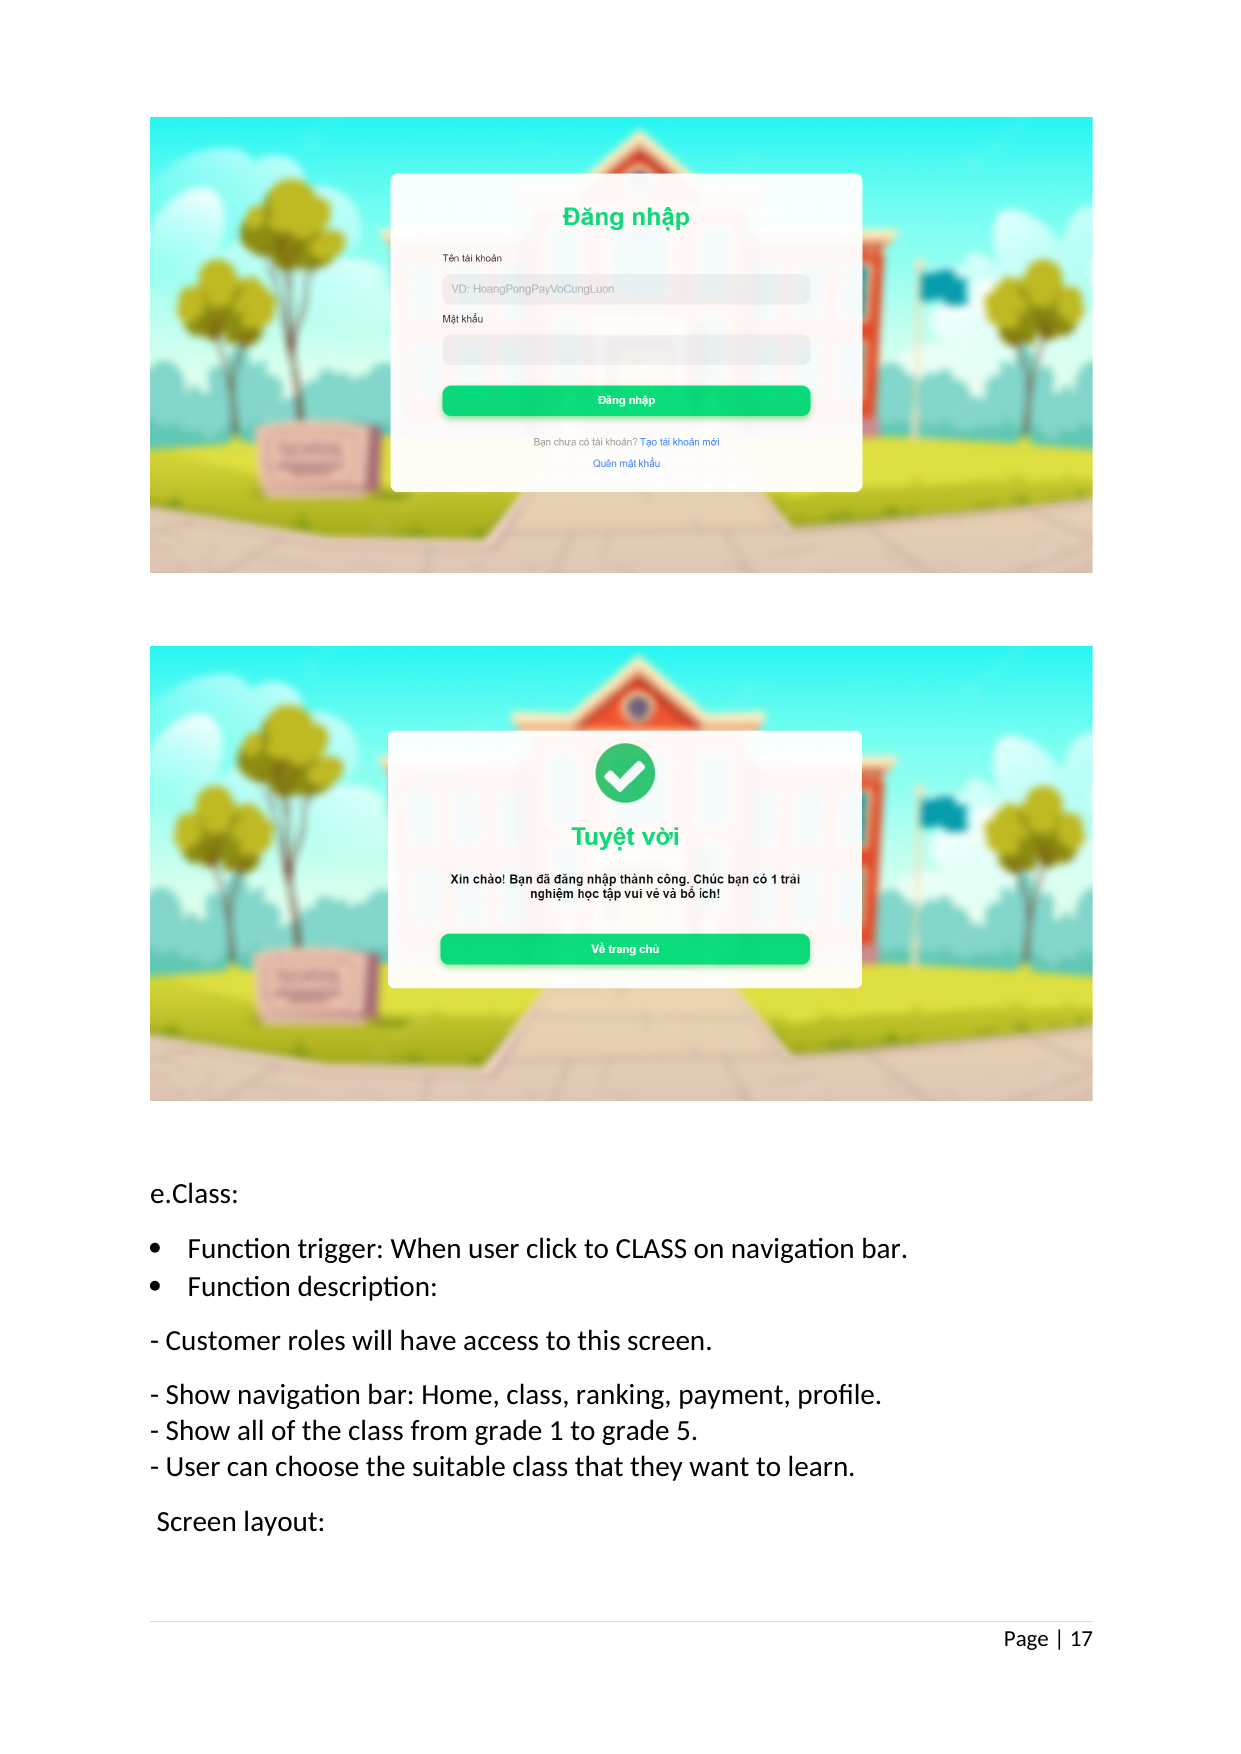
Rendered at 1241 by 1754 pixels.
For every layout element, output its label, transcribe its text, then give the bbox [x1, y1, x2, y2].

list Function description: [150, 1268, 1093, 1303]
text Screen layout: [150, 1503, 1093, 1538]
text - User can choose the suitable class that they want to learn. [150, 1448, 1093, 1483]
text e.Class: [150, 1175, 1093, 1210]
picture [150, 117, 1093, 573]
picture [150, 646, 1093, 1101]
text - Show all of the class from grade 1 to grade 5. [150, 1412, 1093, 1448]
list Function trigger: When user click to CLASS on navigation bar. [150, 1230, 1093, 1266]
text - Show navigation bar: Home, class, ranking, payment, profile. [150, 1376, 1093, 1412]
text - Customer roles will have access to this screen. [150, 1322, 1093, 1358]
